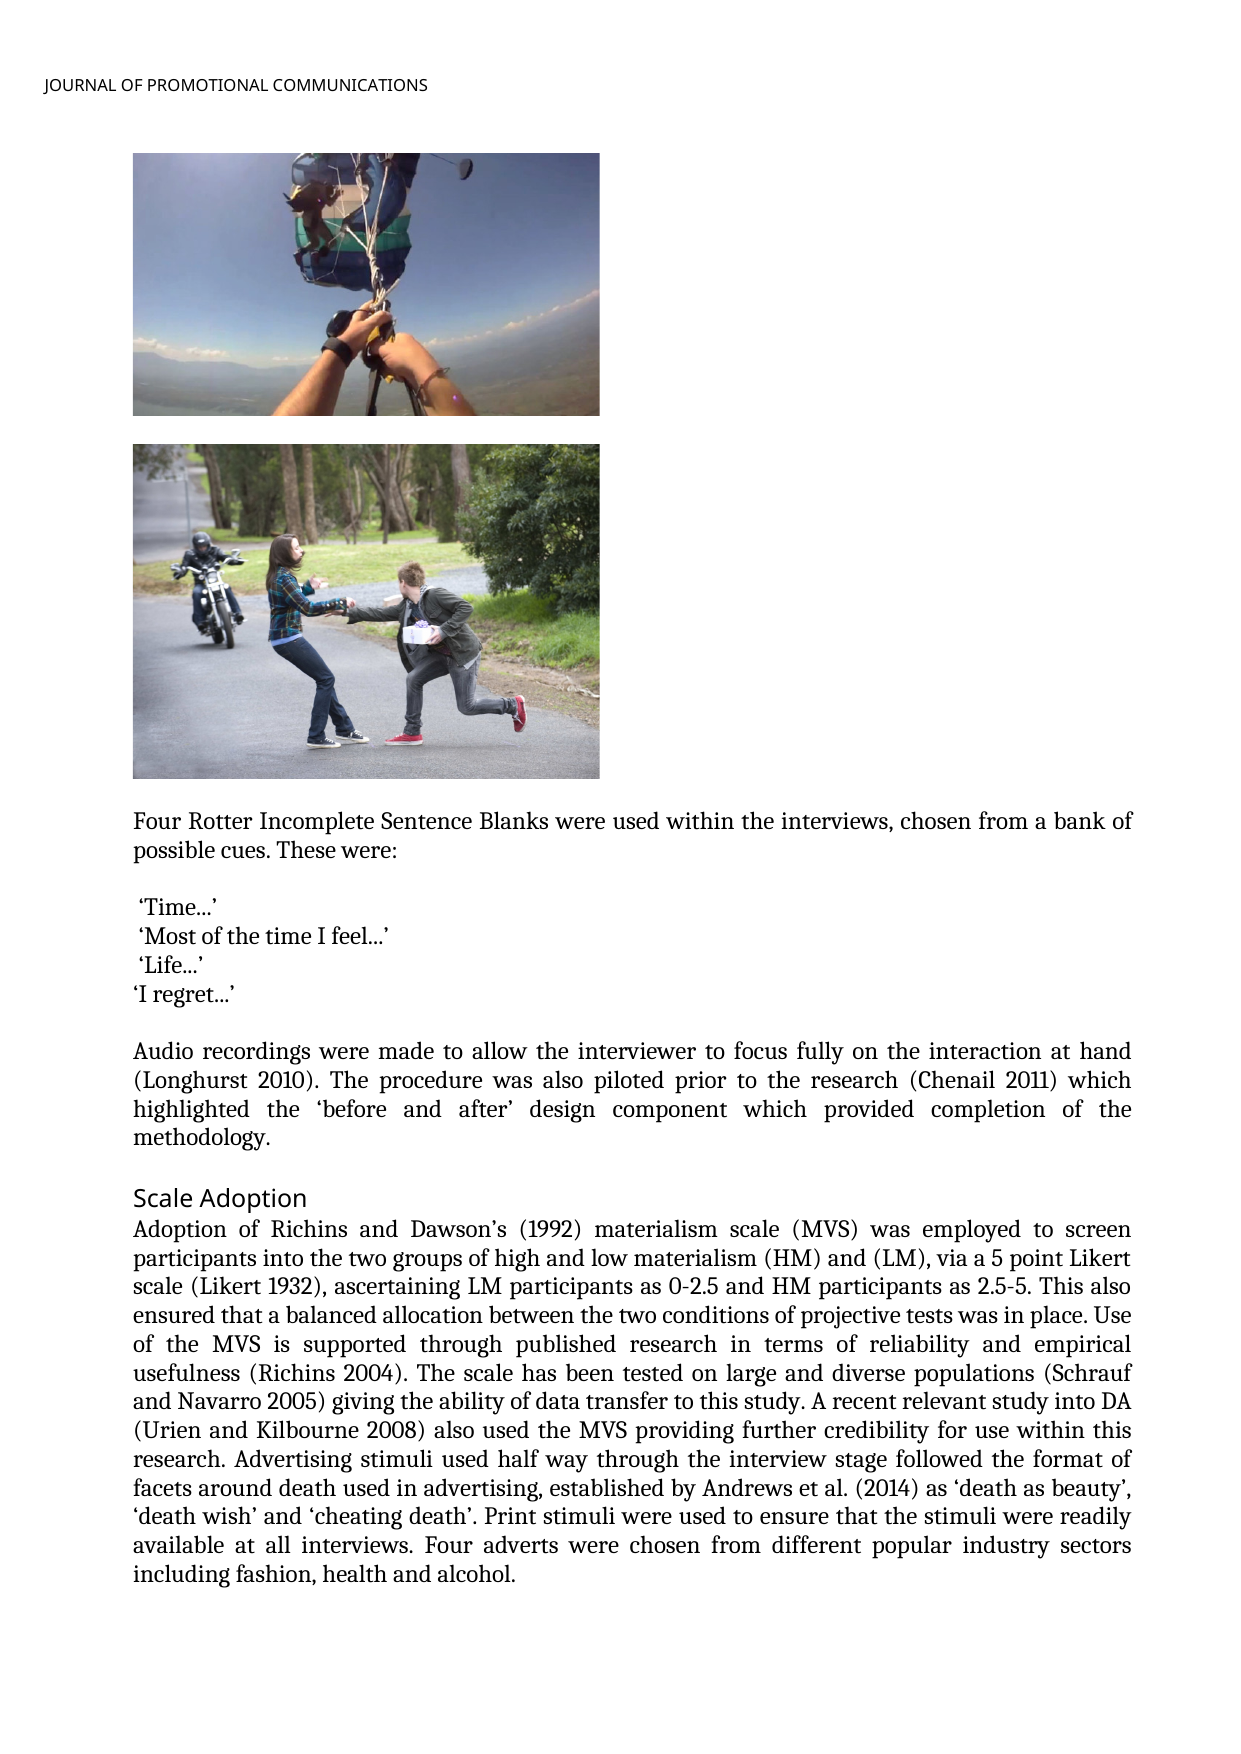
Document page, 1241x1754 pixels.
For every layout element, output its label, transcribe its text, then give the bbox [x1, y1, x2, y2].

text Four Rotter Incomplete Sentence Blanks were used within the interviews, chosen from a bank of possible cues. These were: [133, 807, 1133, 864]
text ‘Life...’ [133, 951, 1133, 979]
text Adoption of Richins and Dawson’s (1992) materialism scale (MVS) was employed to screen participants into the two groups of high and low materialism (HM) and (LM), via a 5 point Likert scale (Likert 1932), ascertaining LM participants as 0-2.5 and HM participants as 2.5-5. This also ensured that a balanced allocation between the two conditions of projective tests was in place. Use of the MVS is supported through published research in terms of reliability and empirical usefulness (Richins 2004). The scale has been tested on large and diverse populations (Schrauf and Navarro 2005) giving the ability of data transfer to this study. A recent relevant study into DA (Urien and Kilbourne 2008) also used the MVS providing further credibility for use within this research. Advertising stimuli used half way through the interview stage followed the format of facets around death used in advertising, established by Andrews et al. (2014) as ‘death as beauty’, ‘death wish’ and ‘cheating death’. Print stimuli were used to ensure that the stimuli were readily available at all interviews. Four adverts were chosen from different popular industry sectors including fashion, health and alcohol. [133, 1215, 1133, 1588]
picture [132, 153, 600, 416]
text ‘Time...’ [133, 893, 1133, 922]
picture [132, 444, 600, 779]
text Audio recordings were made to allow the interviewer to focus fully on the interaction at hand (Longhurst 2010). The procedure was also piloted prior to the research (Chenail 2011) which highlighted the ‘before and after’ design component which provided completion of the methodology. [133, 1037, 1133, 1152]
text Scale Adoption [133, 1181, 1133, 1215]
text ‘Most of the time I feel...’ [133, 922, 1133, 951]
text ‘I regret...’ [133, 979, 1133, 1008]
